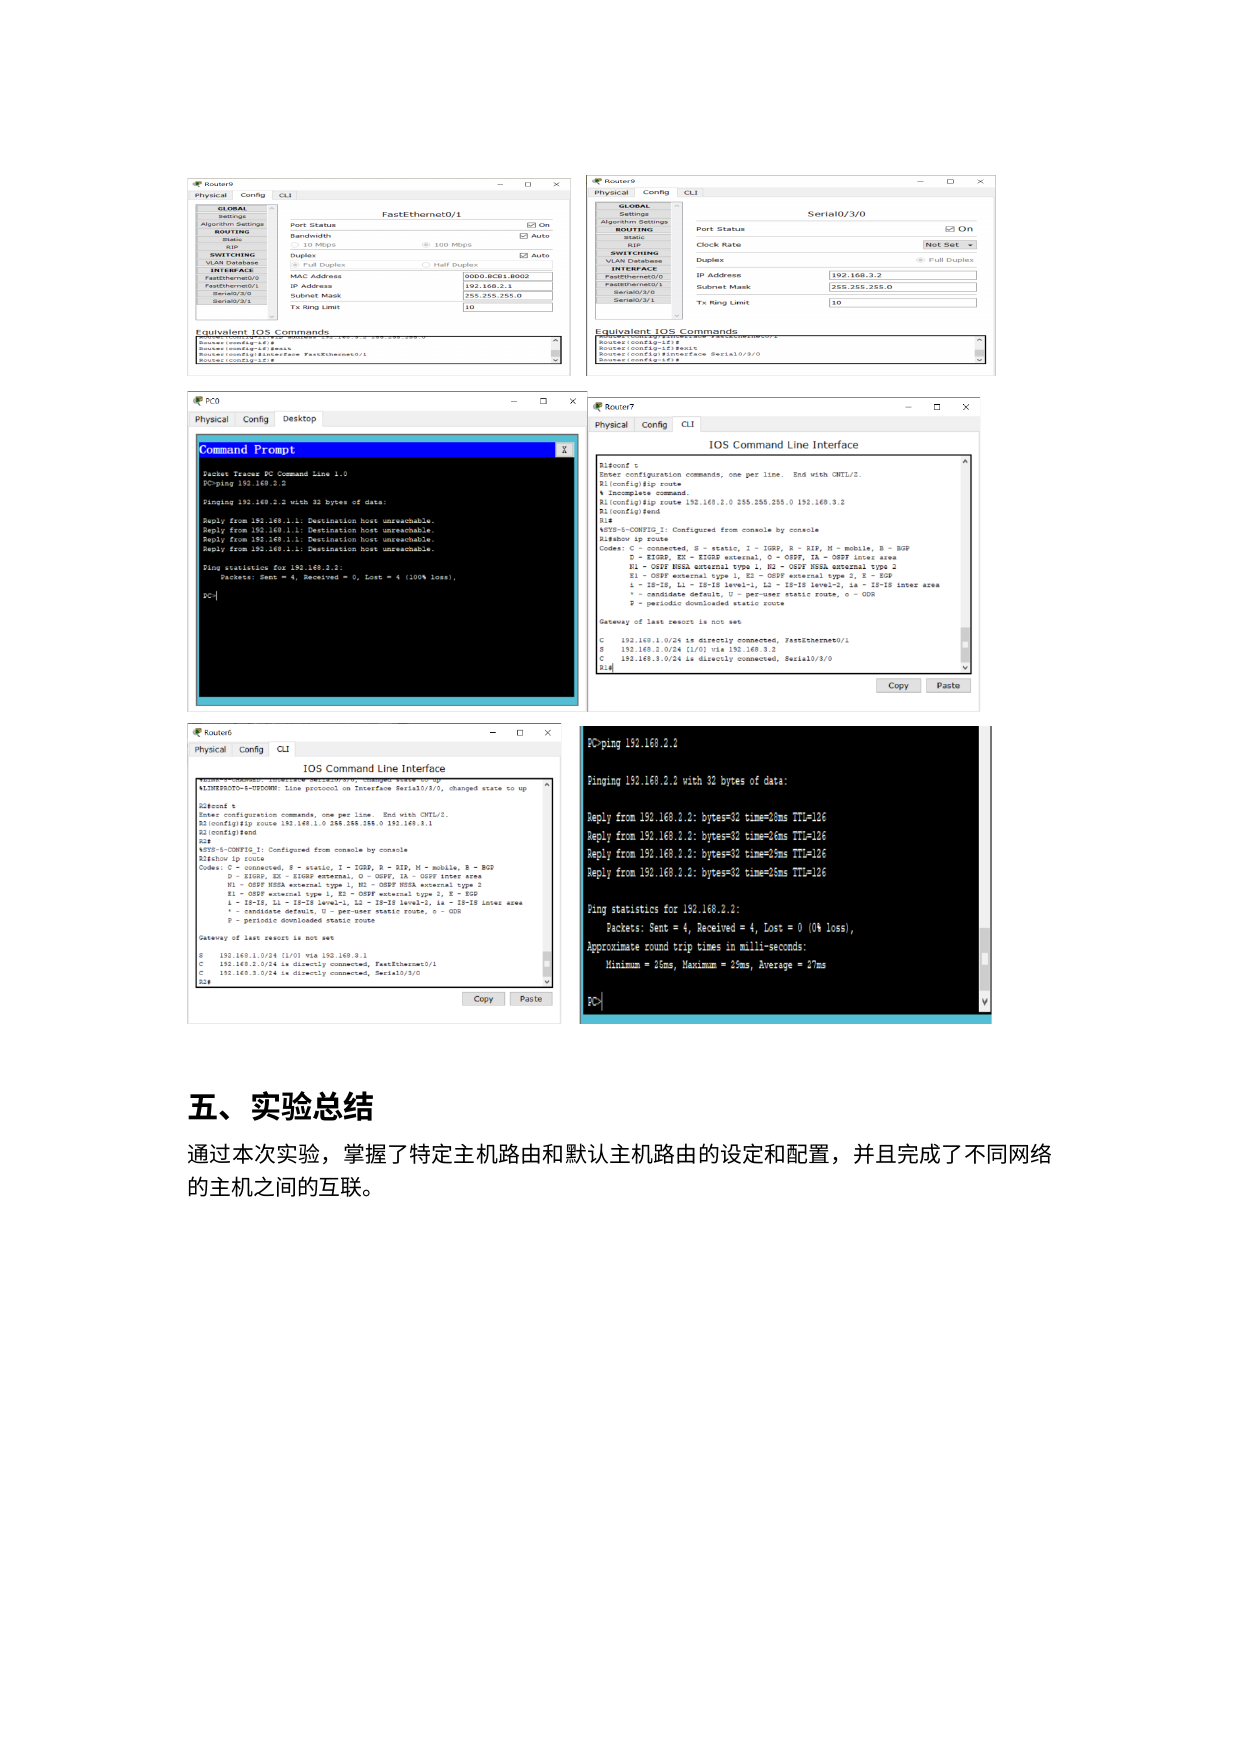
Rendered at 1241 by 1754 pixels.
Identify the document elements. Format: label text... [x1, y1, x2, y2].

text 通过本次实验，掌握了特定主机路由和默认主机路由的设定和配置，并且完成了不同网络的主机之间的互联。 [187, 1137, 1053, 1202]
picture [187, 178, 571, 376]
text 五、实验总结 [187, 1072, 1053, 1137]
picture [187, 391, 981, 712]
picture [586, 175, 996, 376]
picture [187, 723, 562, 1024]
picture [576, 726, 992, 1024]
